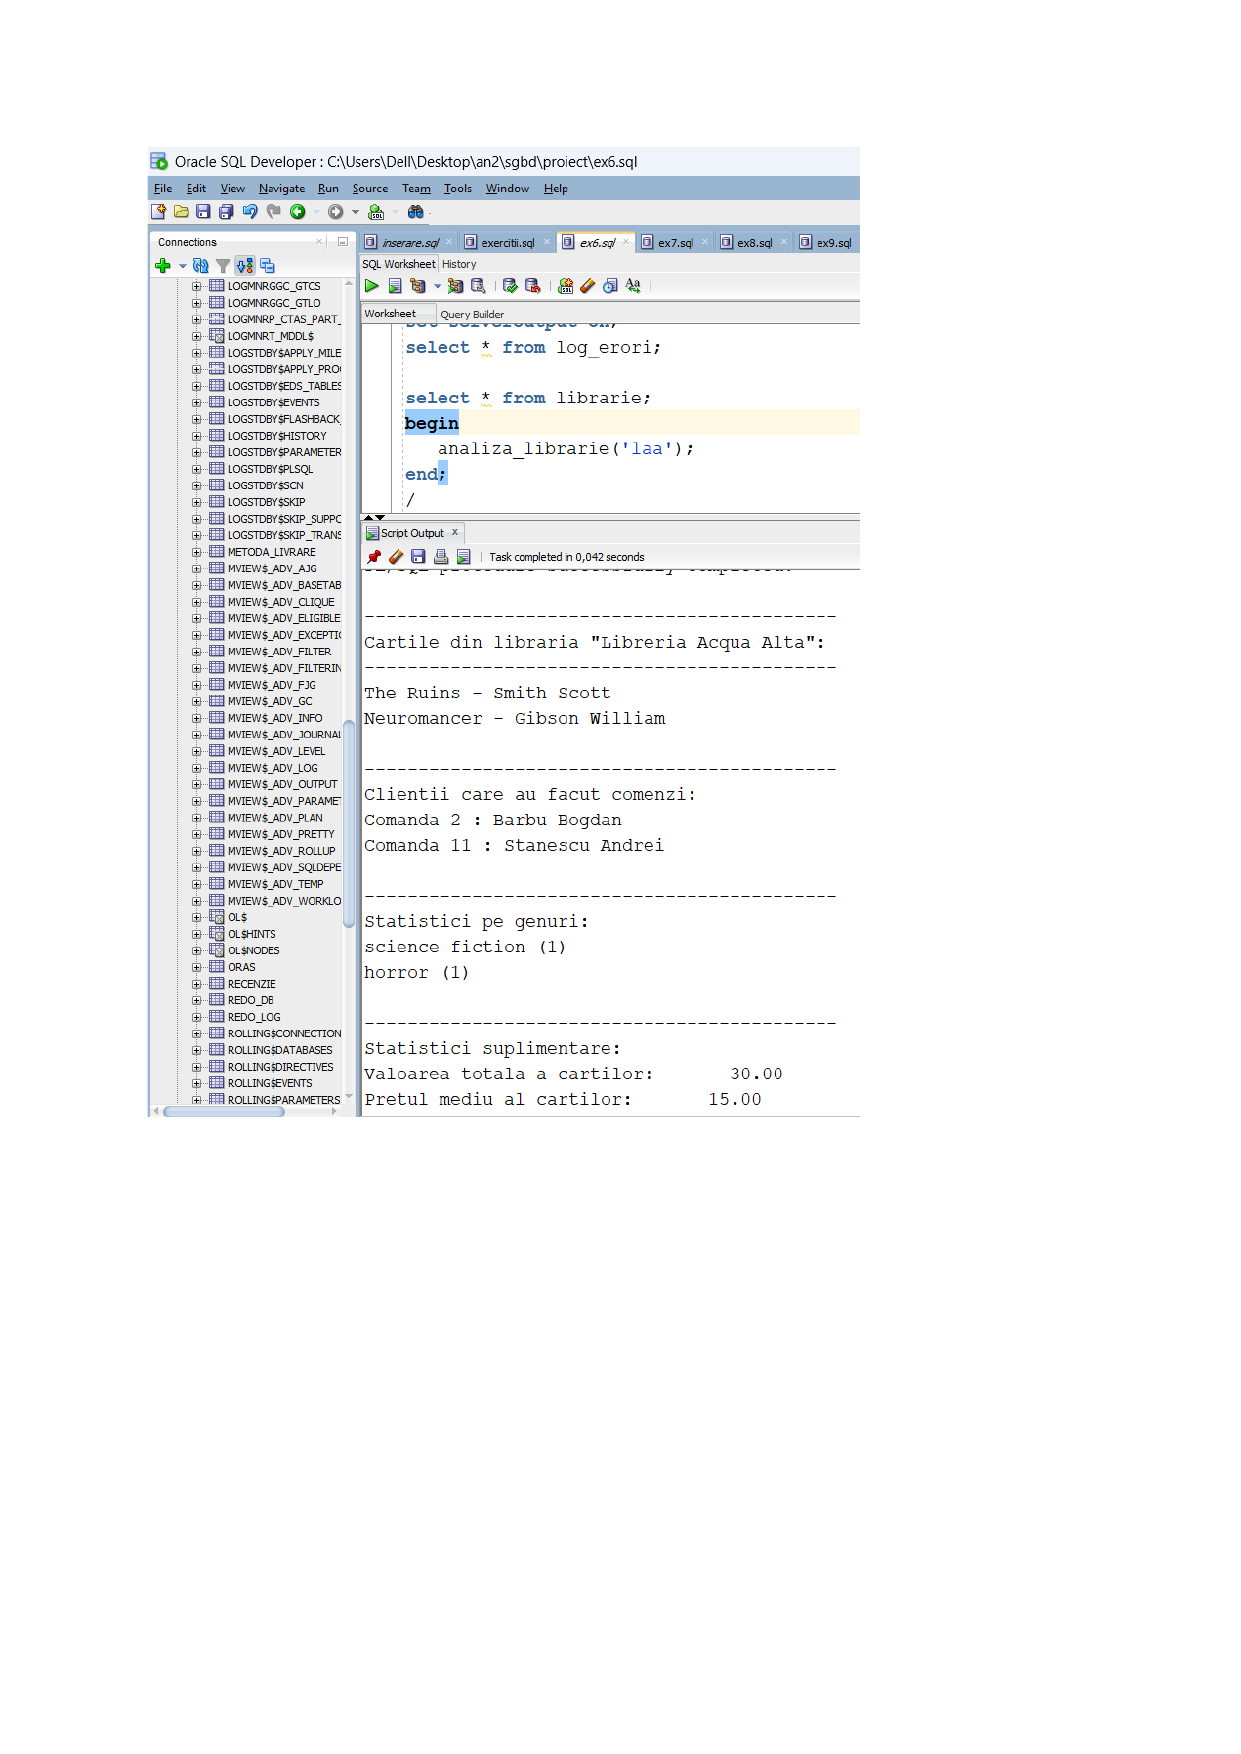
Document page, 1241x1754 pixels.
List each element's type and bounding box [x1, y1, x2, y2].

picture [147, 147, 860, 1117]
